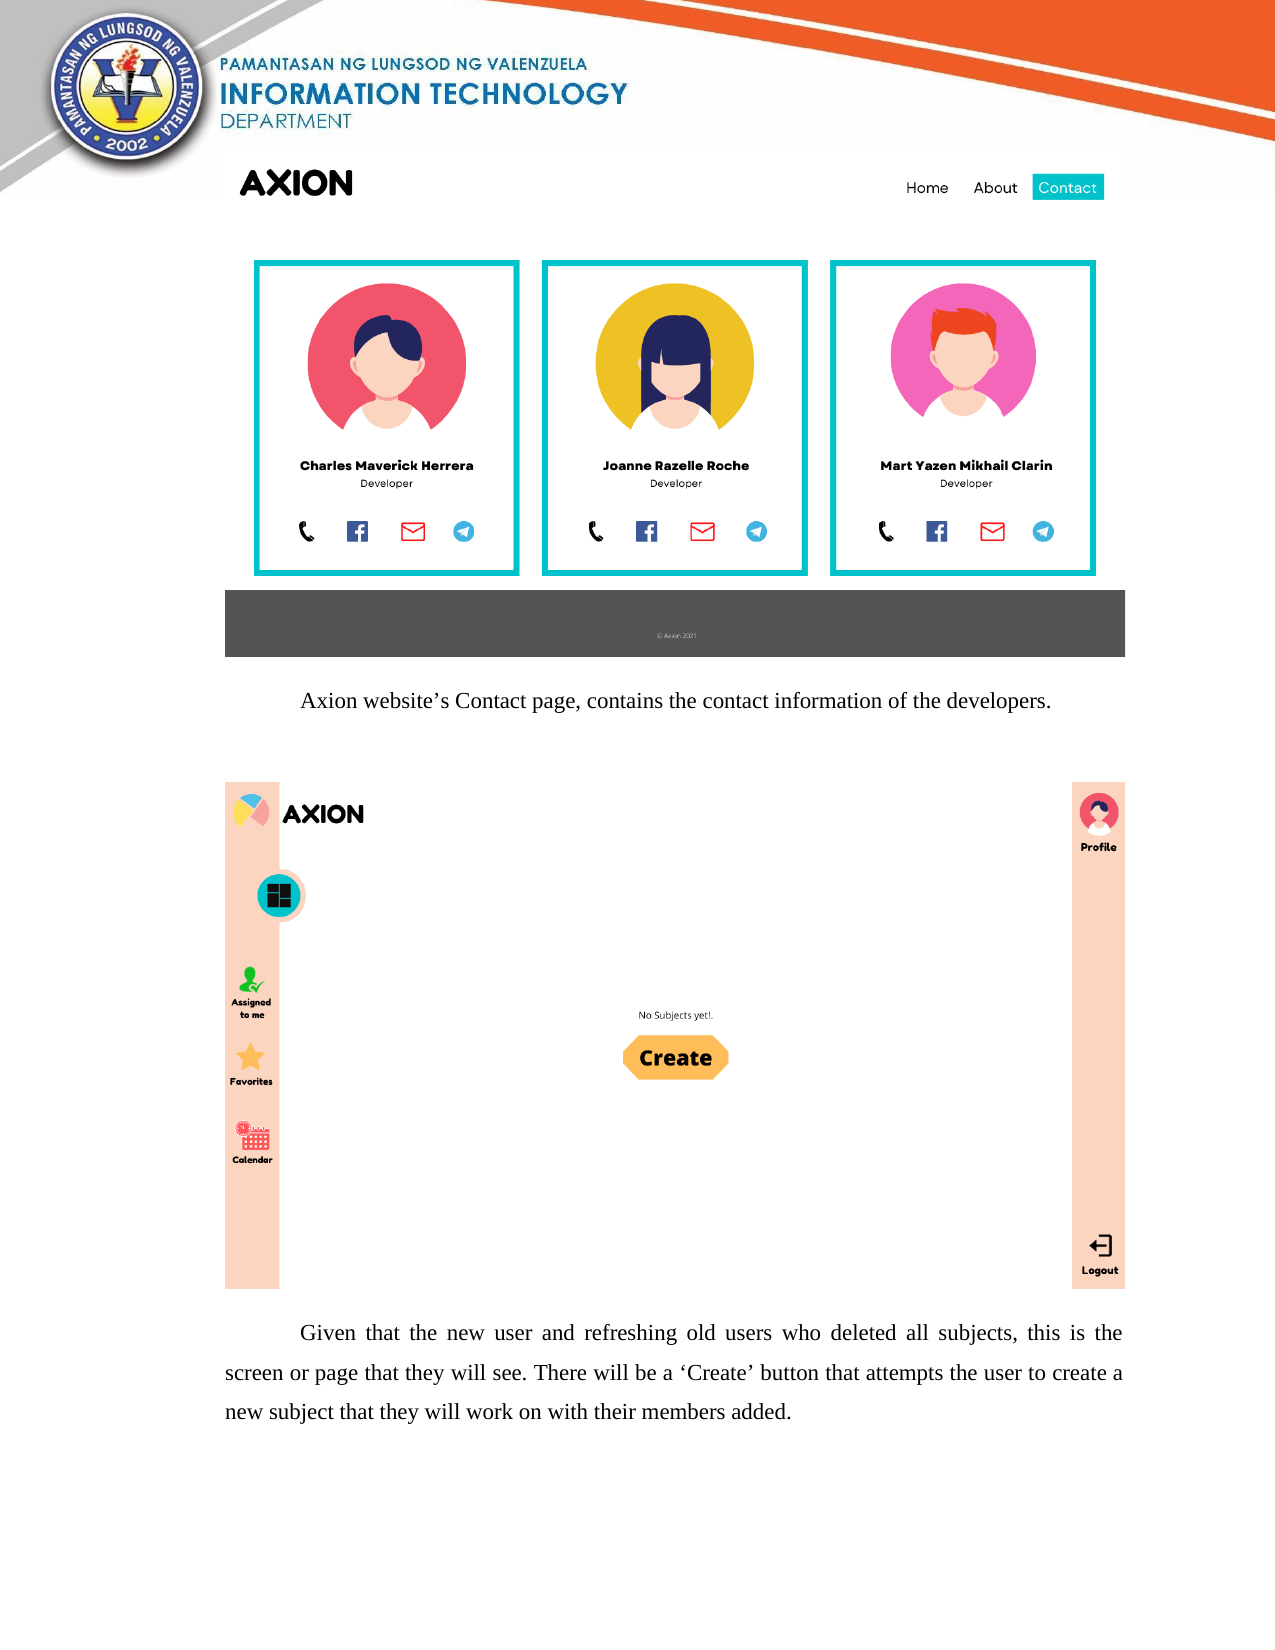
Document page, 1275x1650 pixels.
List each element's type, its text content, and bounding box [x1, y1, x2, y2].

picture [225, 782, 1125, 1289]
text Given that the new user and refreshing old users who deleted all subjects, this is the screen or page that they will see. There will be a ‘Create’ button that attempts the user to create a new subject that they will work on with their members added. [225, 1319, 1125, 1424]
picture [0, 0, 1275, 657]
text Axion website’s Contact page, contains the contact information of the developers. [225, 687, 1125, 713]
